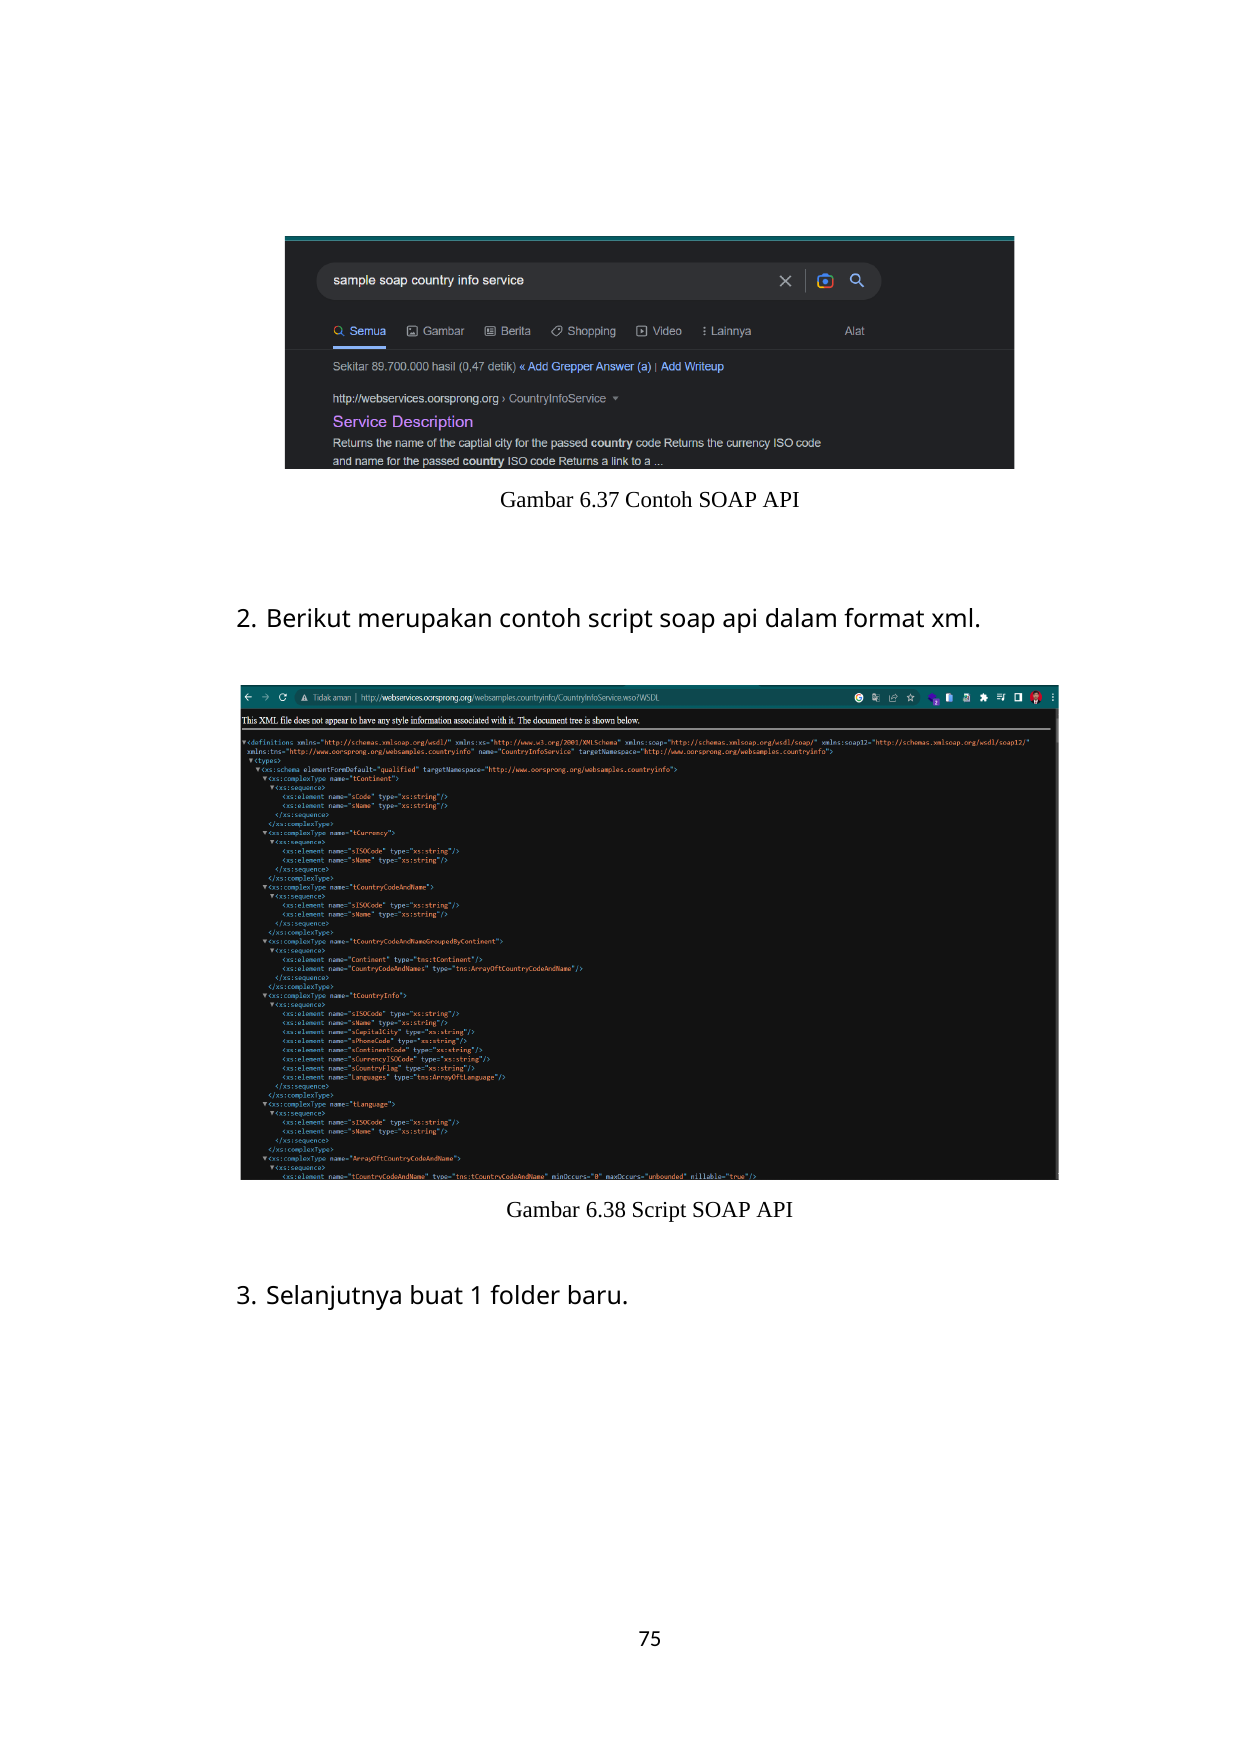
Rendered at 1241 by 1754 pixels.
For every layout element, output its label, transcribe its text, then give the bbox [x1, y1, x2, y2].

picture [240, 685, 1059, 1180]
list Berikut merupakan contoh script soap api dalam format xml. [236, 601, 1063, 635]
picture [284, 236, 1015, 469]
list Selanjutnya buat 1 folder baru. [236, 1277, 1063, 1312]
